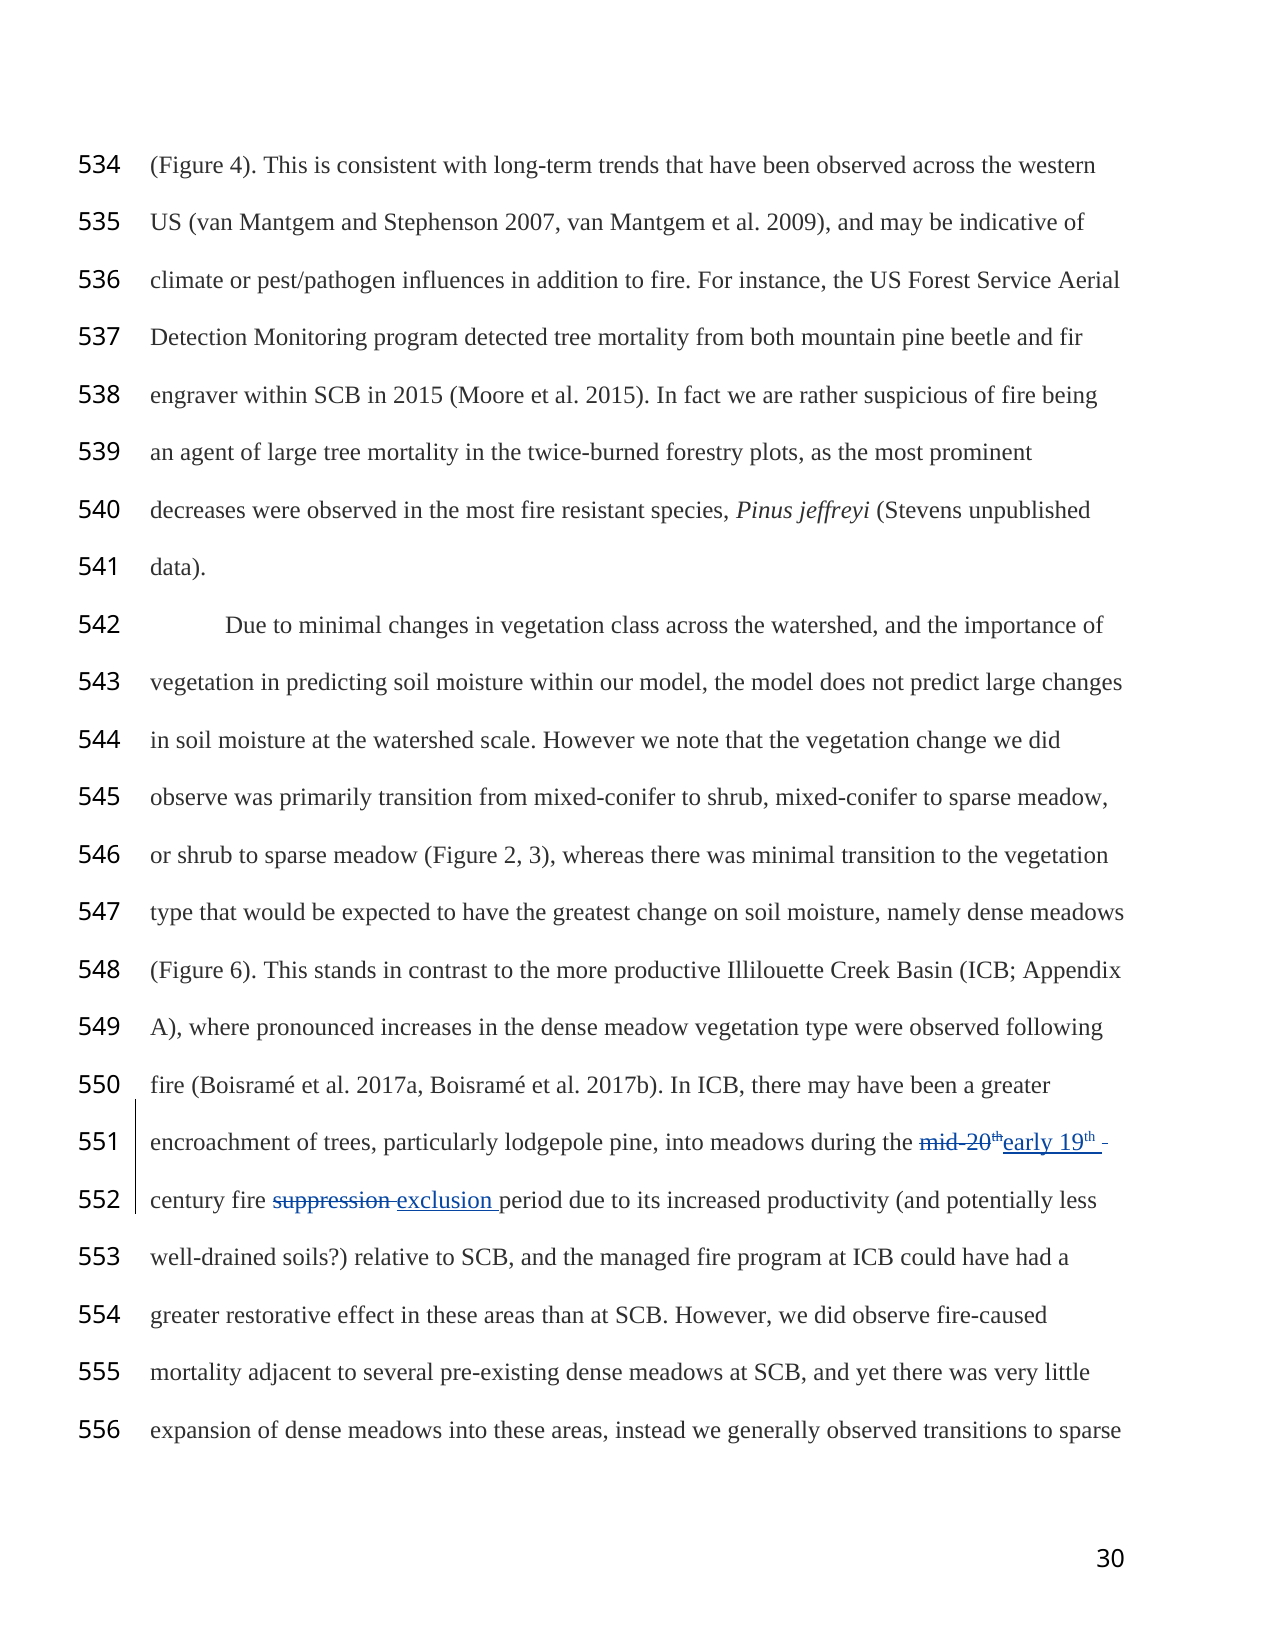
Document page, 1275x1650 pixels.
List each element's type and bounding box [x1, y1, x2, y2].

text [150, 610, 1125, 1444]
text [150, 150, 1125, 581]
